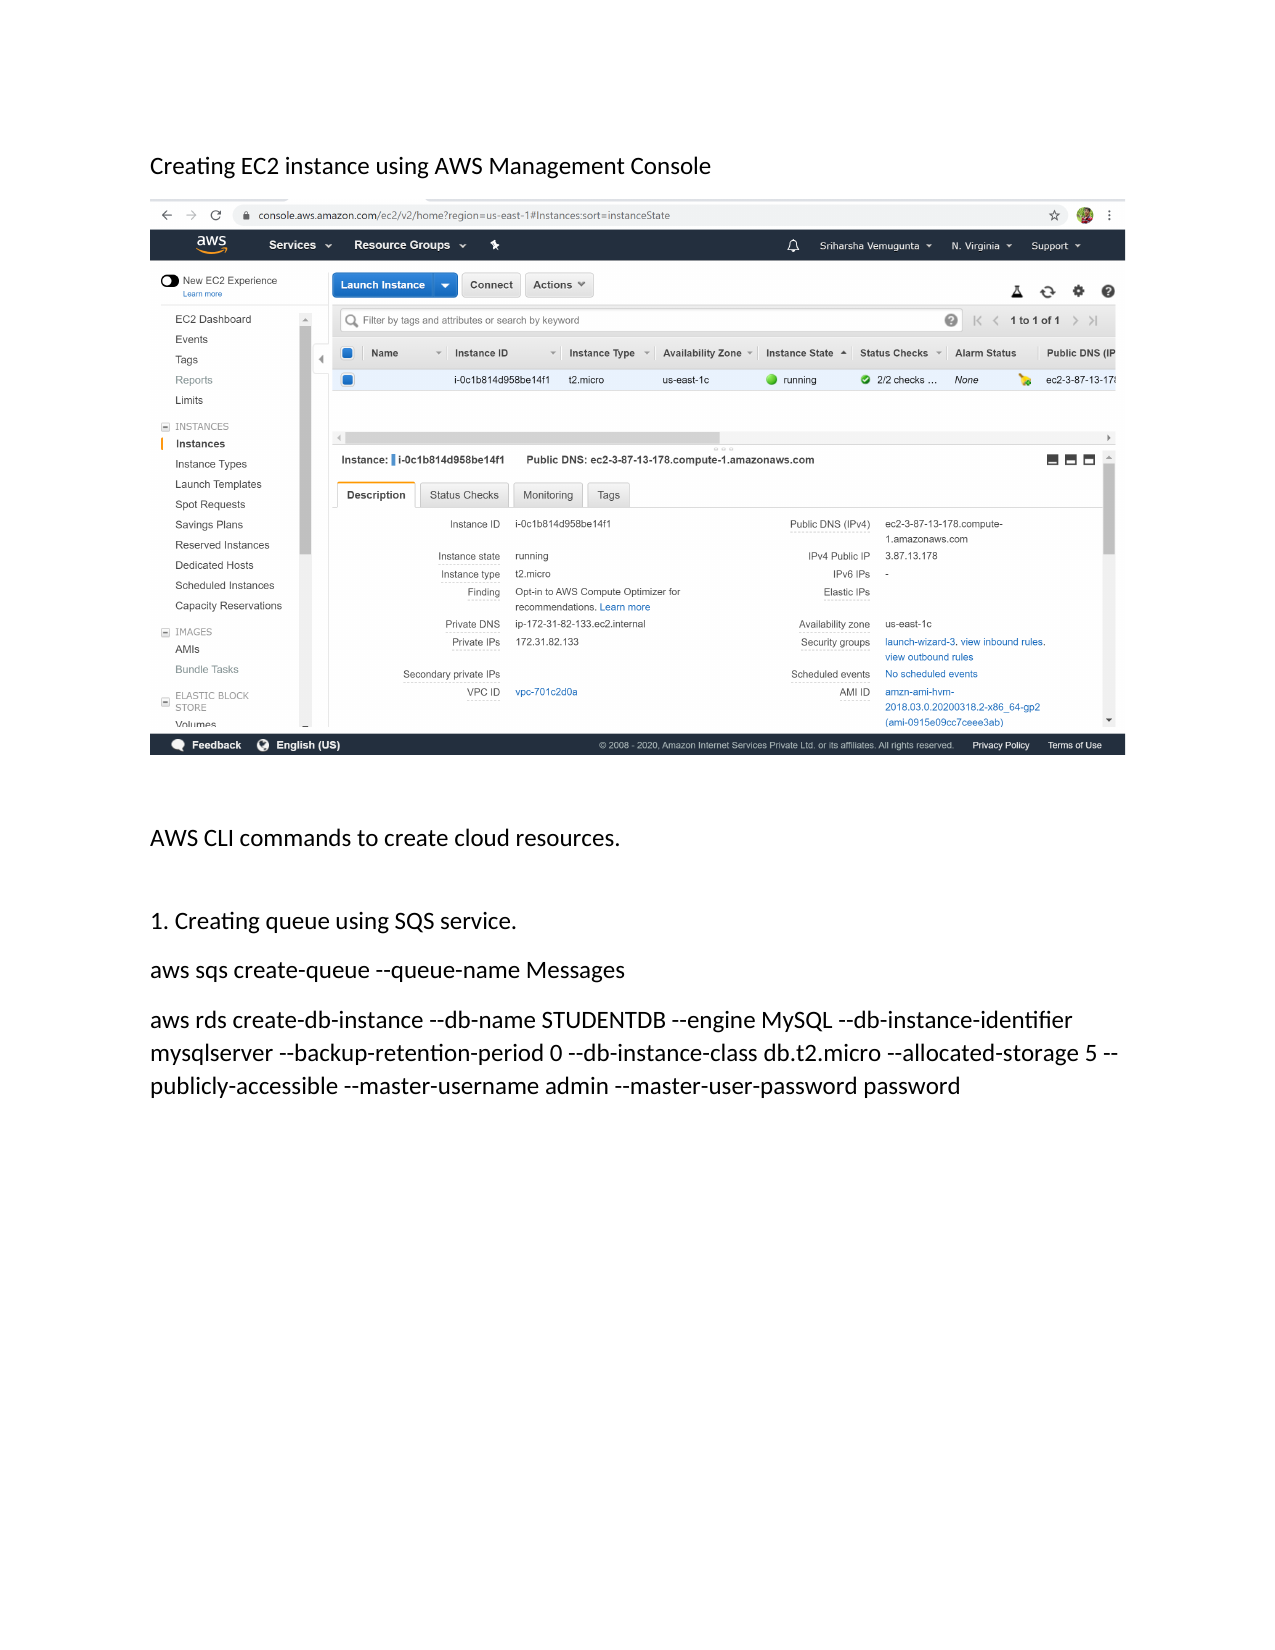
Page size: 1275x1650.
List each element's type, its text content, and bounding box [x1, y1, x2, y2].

text aws sqs create-queue --queue-name Messages [150, 955, 1125, 985]
picture [150, 199, 1125, 755]
text aws rds create-db-instance --db-name STUDENTDB --engine MySQL --db-instance-identifier mysqlserver --backup-retention-period 0 --db-instance-class db.t2.micro --allocated-storage 5 --publicly-accessible --master-username admin --master-user-password password [150, 1004, 1125, 1131]
text Creating EC2 instance using AWS Management Console [150, 150, 1125, 181]
text 1. Creating queue using SQS service. [150, 872, 1125, 936]
text AWS CLI commands to create cloud resources. [150, 823, 1125, 853]
